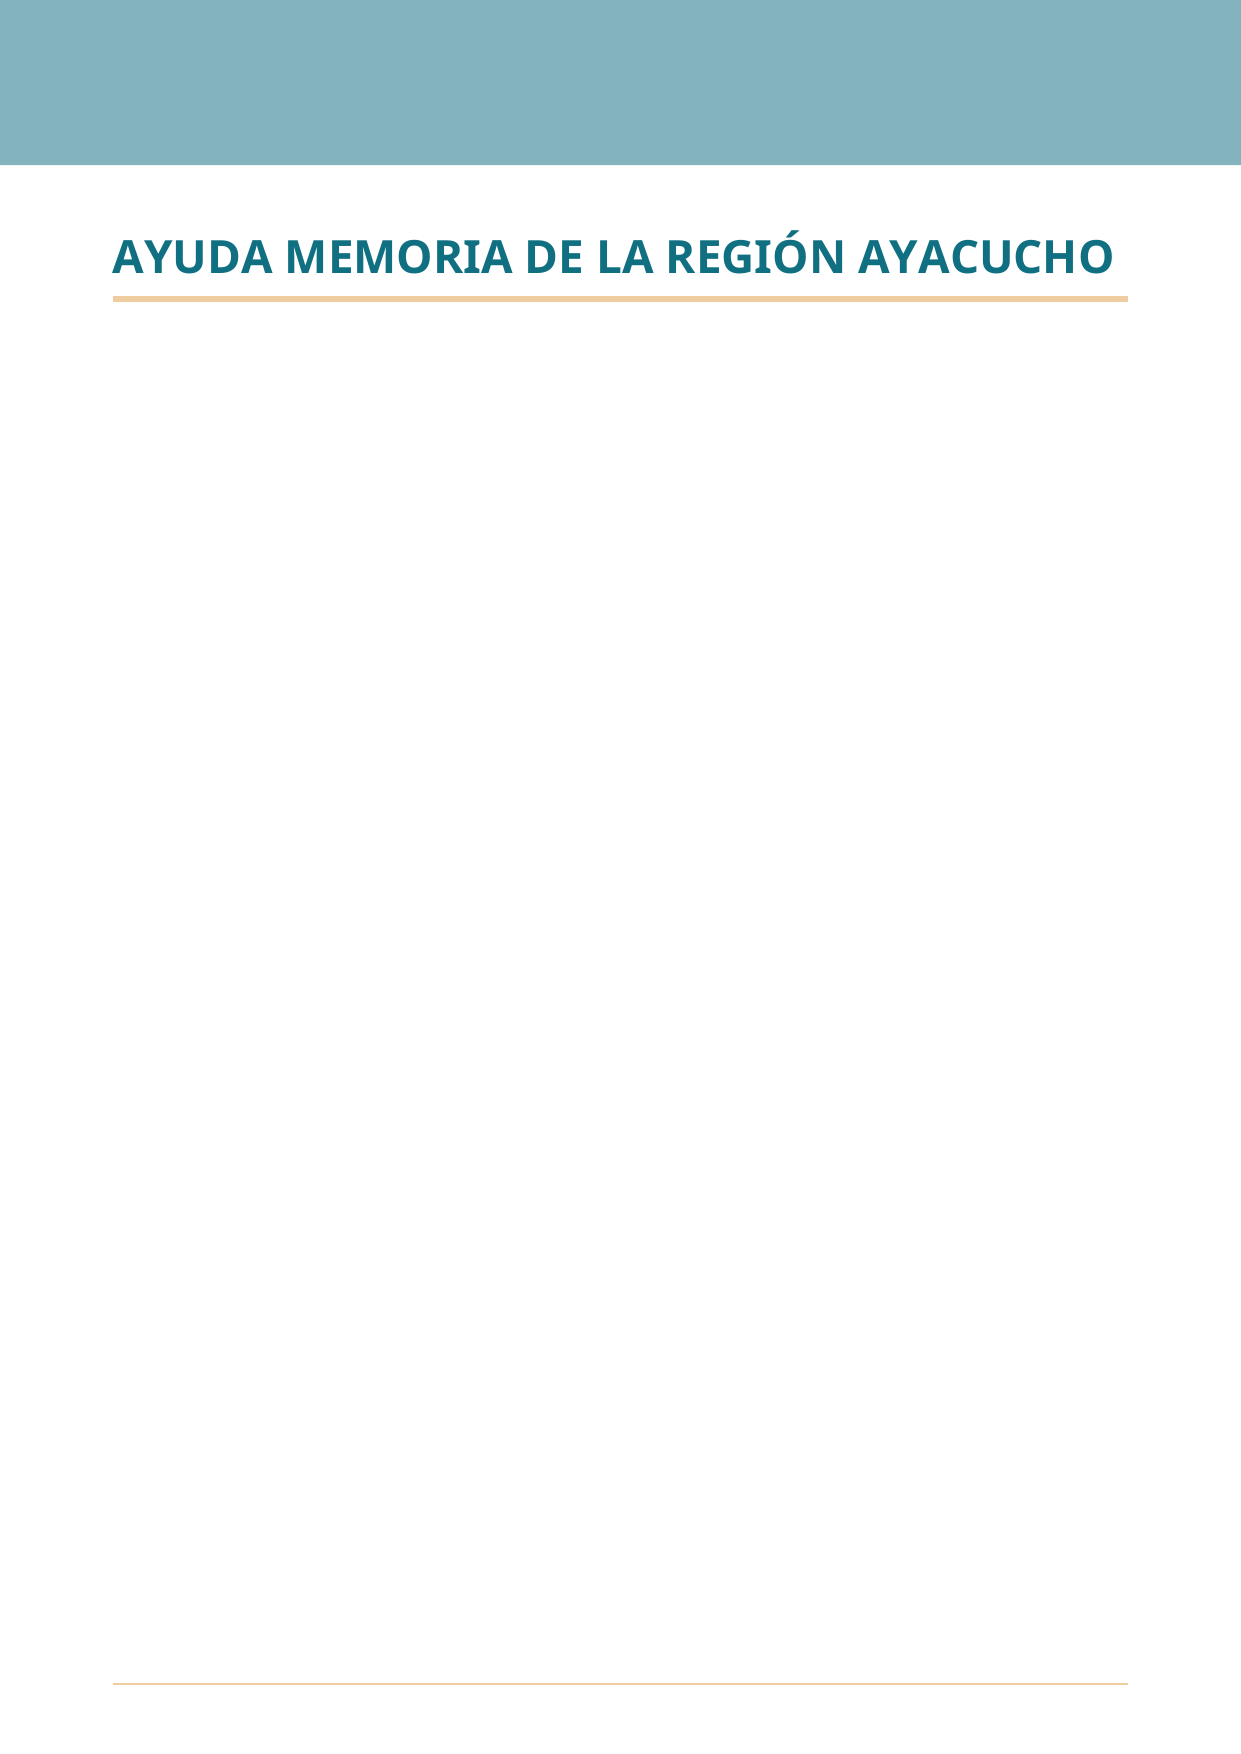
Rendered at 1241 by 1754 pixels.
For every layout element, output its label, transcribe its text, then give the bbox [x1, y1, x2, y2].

subtitle AYUDA MEMORIA DE LA REGIÓN AYACUCHO [112, 225, 1128, 302]
